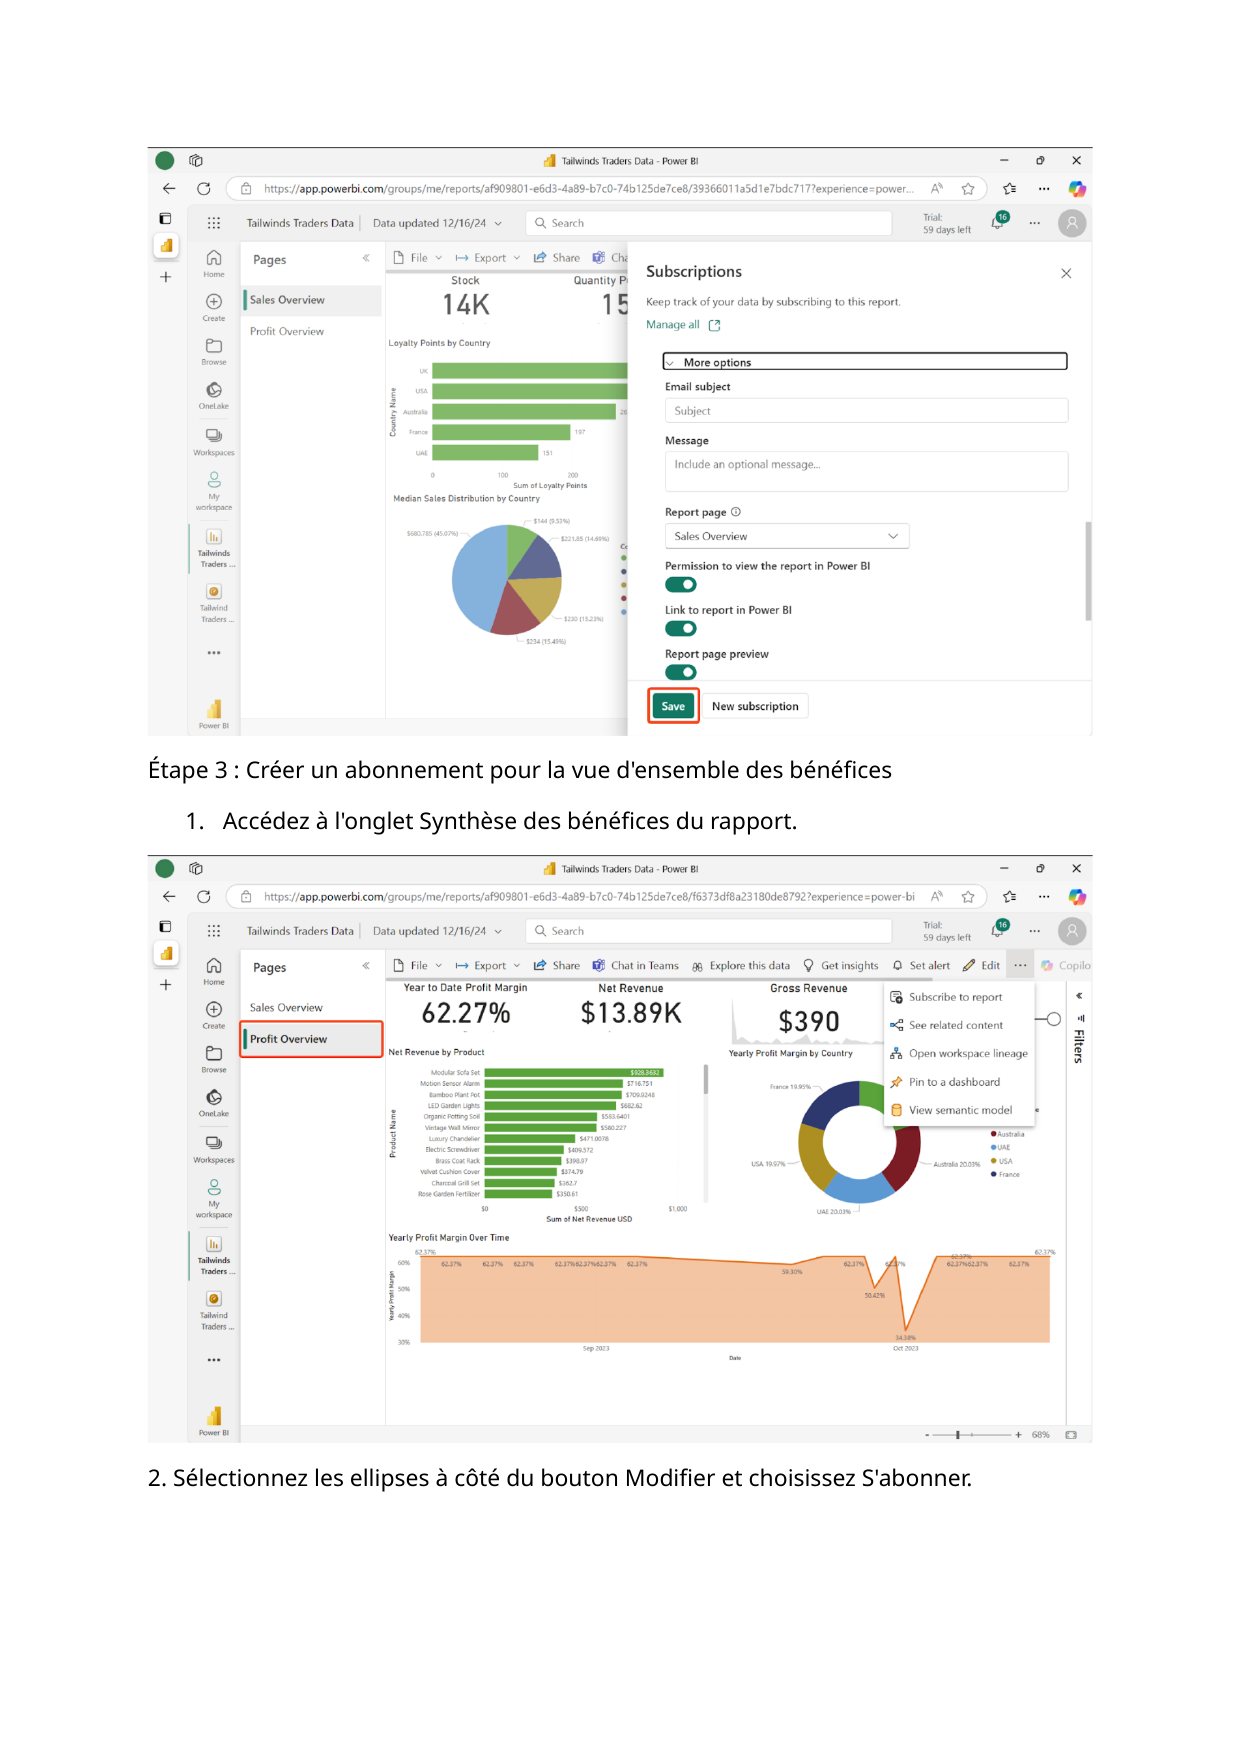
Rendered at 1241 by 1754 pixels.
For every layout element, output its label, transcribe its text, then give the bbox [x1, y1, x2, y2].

picture [147, 855, 1093, 1443]
text Étape 3 : Créer un abonnement pour la vue d'ensemble des bénéfices [148, 754, 1093, 786]
list Accédez à l'onglet Synthèse des bénéfices du rapport. [185, 805, 1093, 836]
picture [147, 147, 1093, 736]
text 2. Sélectionnez les ellipses à côté du bouton Modifier et choisissez S'abonner. [148, 1462, 1093, 1493]
